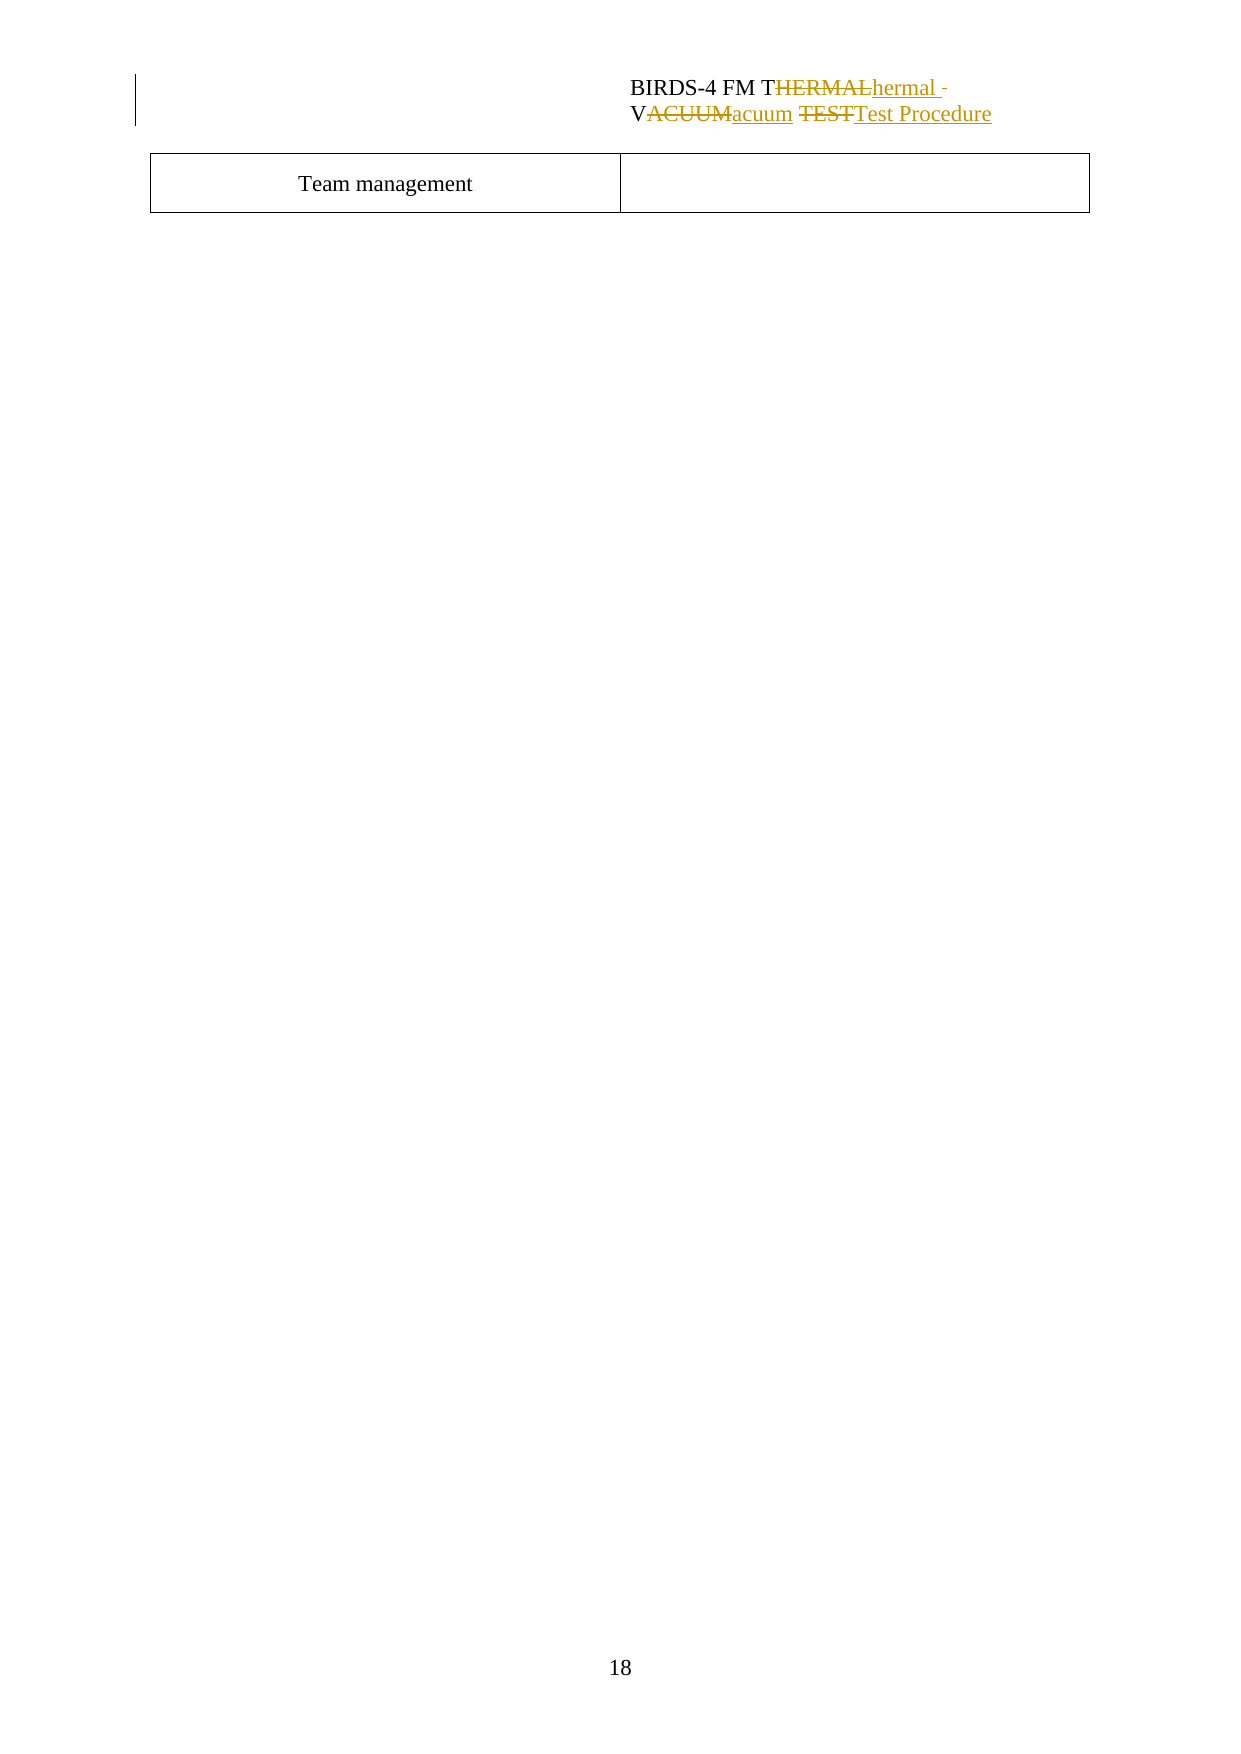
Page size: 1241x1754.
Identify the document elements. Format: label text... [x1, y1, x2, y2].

table_cell [621, 154, 1089, 212]
table_cell Team management [151, 154, 620, 212]
